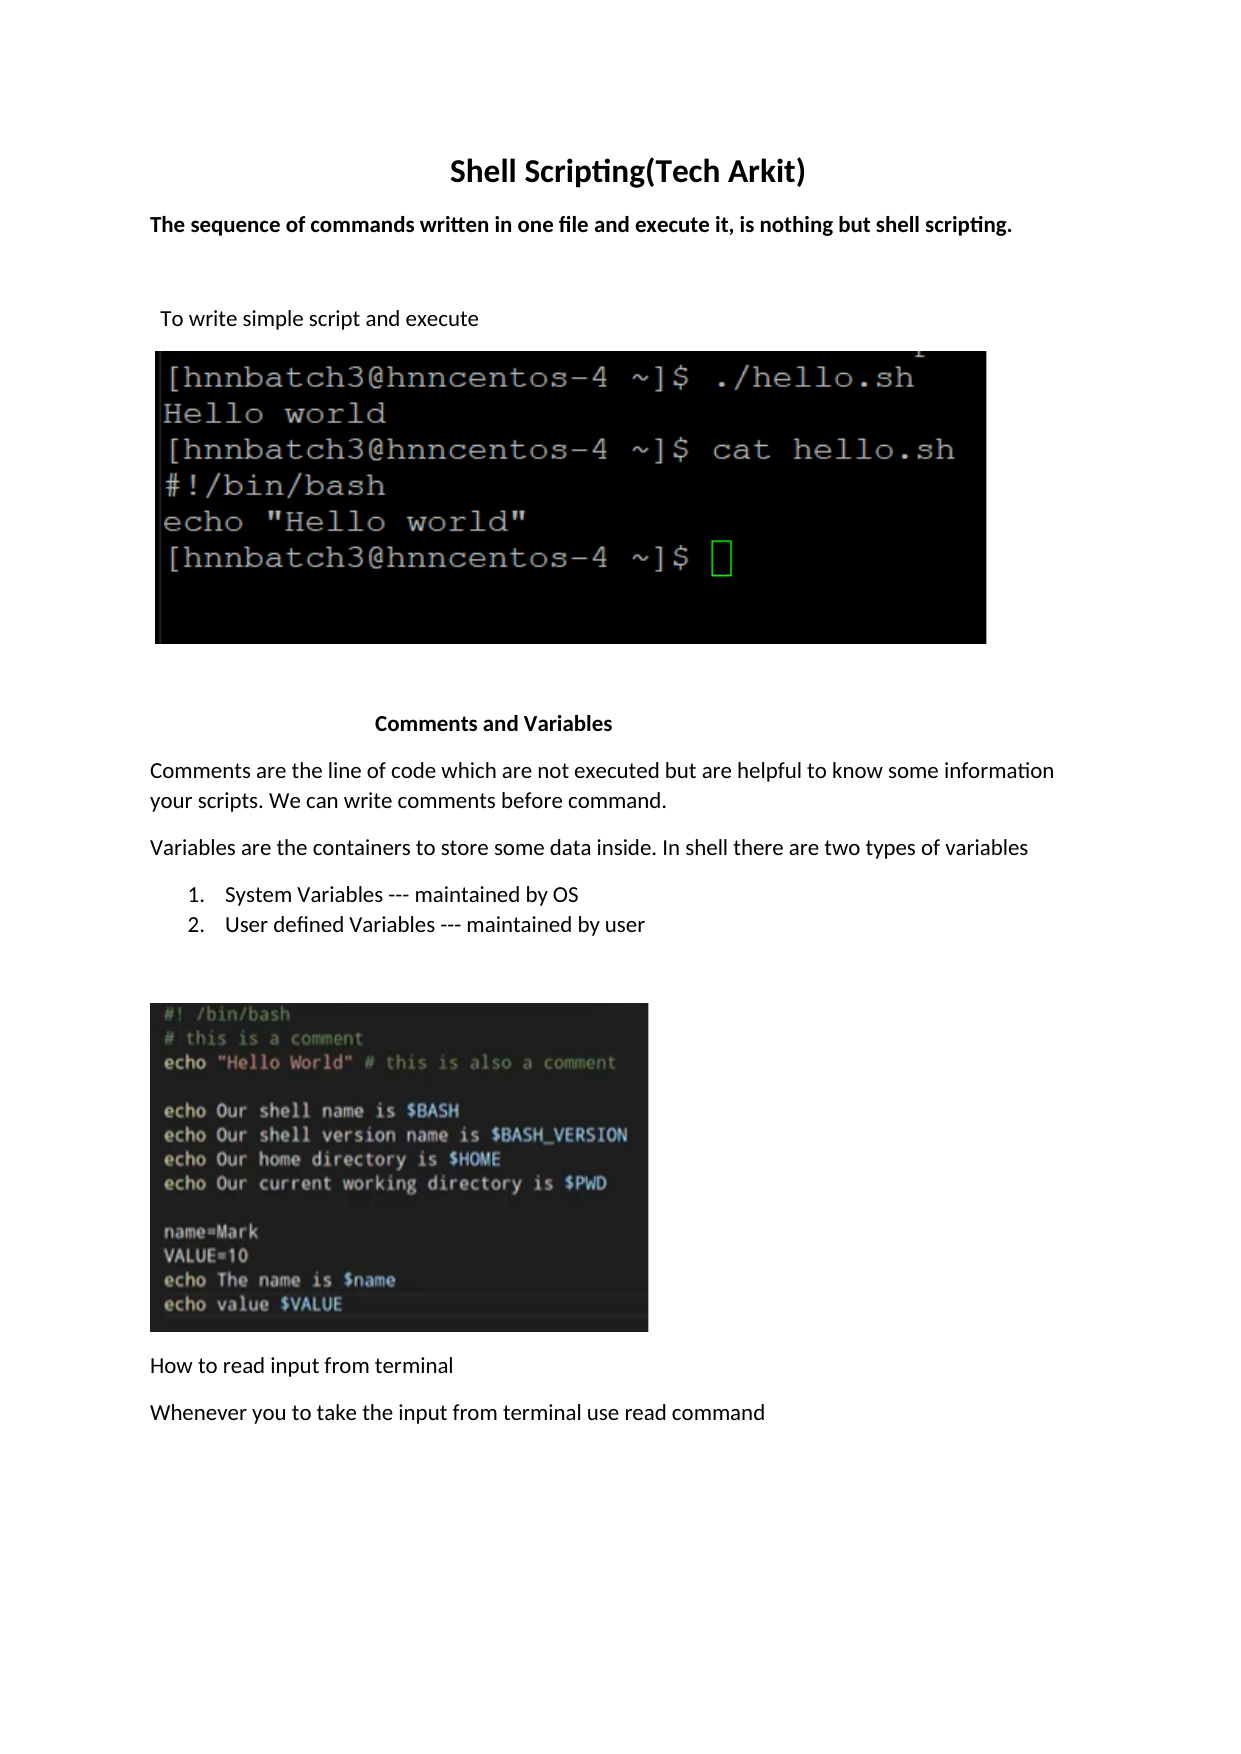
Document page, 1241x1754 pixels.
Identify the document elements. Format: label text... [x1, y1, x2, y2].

text How to read input from terminal [150, 1351, 1090, 1379]
text Comments and Variables [150, 709, 1090, 737]
text To write simple script and execute [150, 304, 1090, 332]
list System Variables --- maintained by OS [187, 880, 1090, 908]
picture [150, 1003, 649, 1332]
text Variables are the containers to store some data inside. In shell there are two types of variables [150, 833, 1090, 861]
text Shell Scripting(Tech Arkit) [150, 150, 1090, 191]
picture [155, 351, 987, 644]
list User defined Variables --- maintained by user [187, 910, 1090, 938]
text Comments are the line of code which are not executed but are helpful to know some information your scripts. We can write comments before command. [150, 756, 1090, 814]
text The sequence of commands written in one file and execute it, is nothing but shell scripting. [150, 211, 1090, 239]
text Whenever you to take the input from terminal use read command [150, 1398, 1090, 1426]
